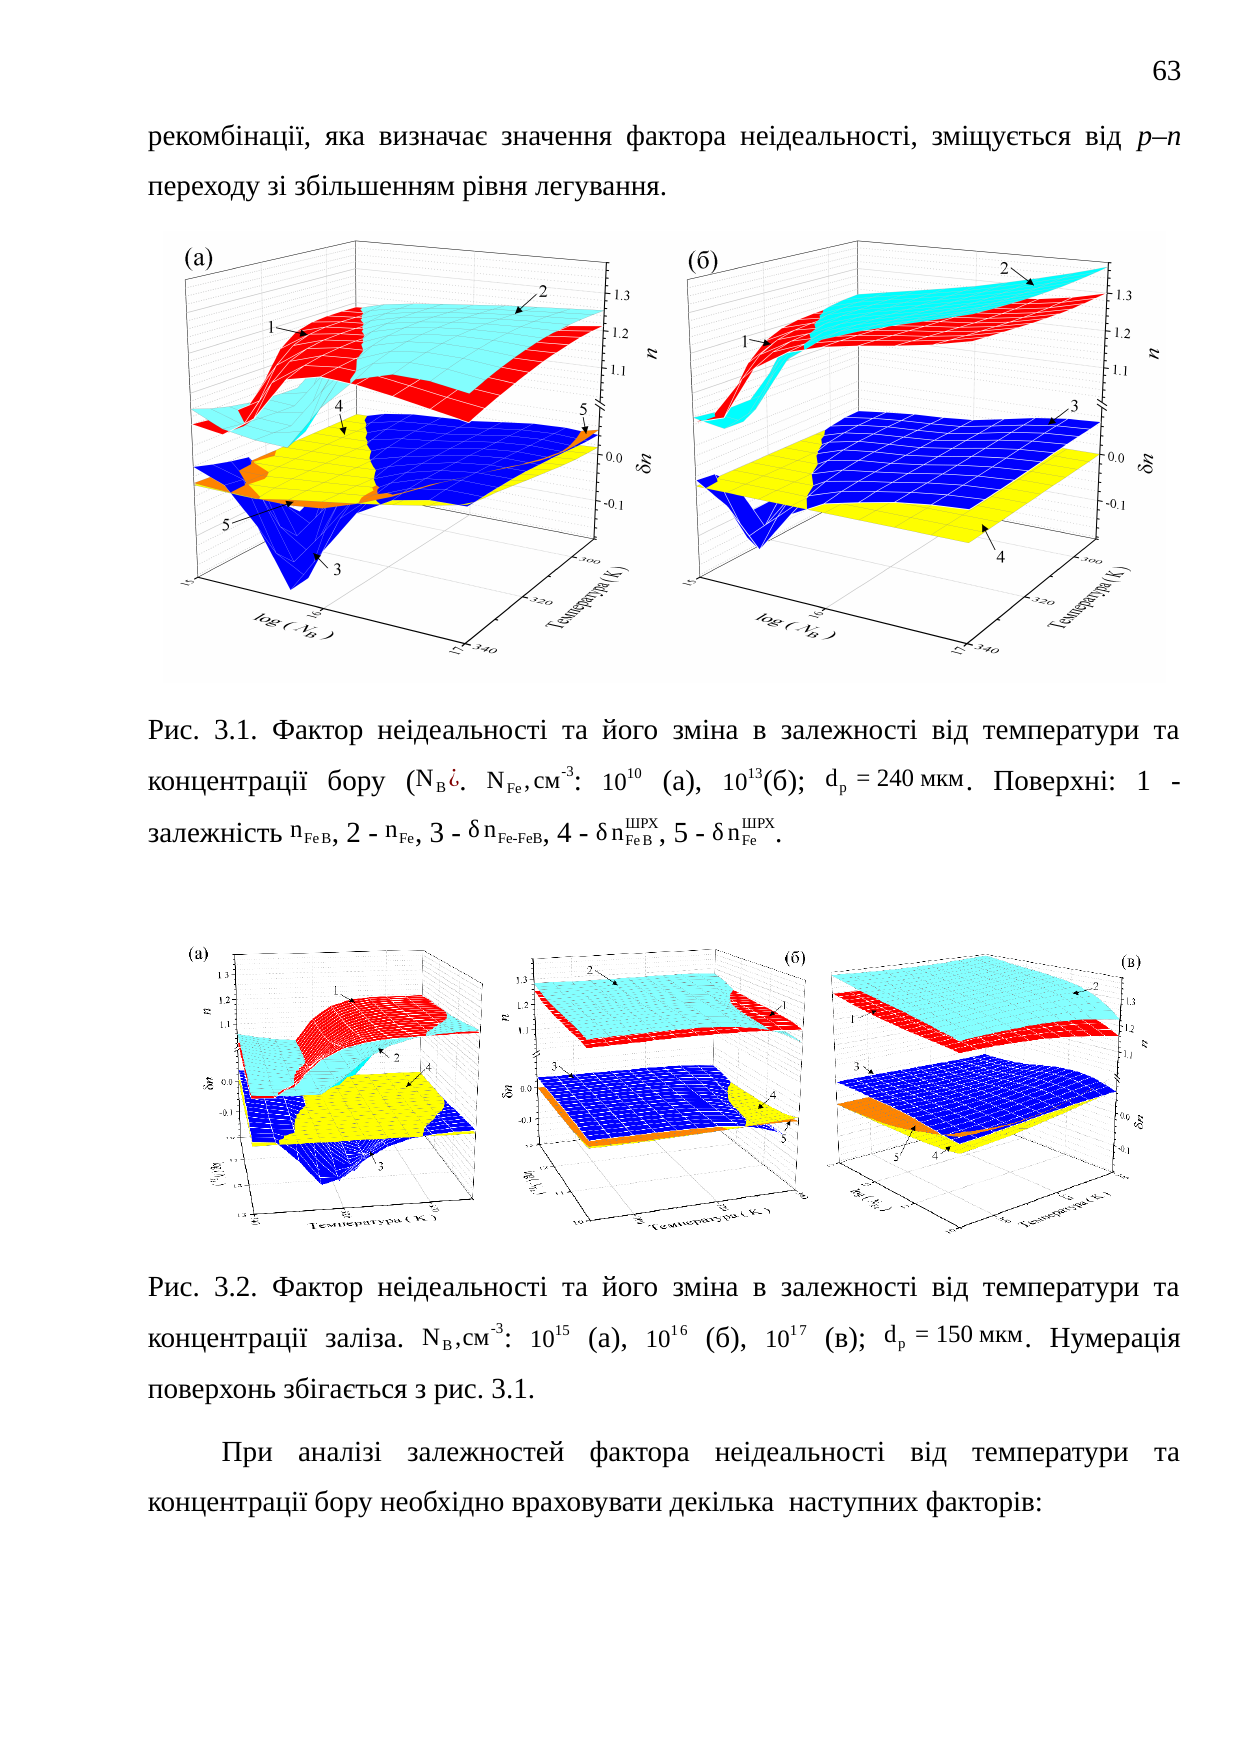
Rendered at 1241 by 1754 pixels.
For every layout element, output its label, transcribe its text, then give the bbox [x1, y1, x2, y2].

text Рис. 3.1. Фактор неідеальності та його зміна в залежності від температури та концентрації бору (. : (а), (б); . Поверхні: 1 - залежність , 2 - , 3 - , 4 - , 5 - . [148, 712, 1181, 849]
text Рис. 3.2. Фактор неідеальності та його зміна в залежності від температури та концентрації заліза. : (а), (б), (в); . Нумерація поверхонь збігається з рис. 3.1. [148, 1269, 1181, 1404]
picture [180, 941, 1149, 1240]
text При аналізі залежностей фактора неідеальності від температури та концентрації бору необхідно враховувати декілька наступних факторів: [148, 1434, 1181, 1517]
picture [162, 231, 1167, 683]
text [148, 118, 1181, 202]
